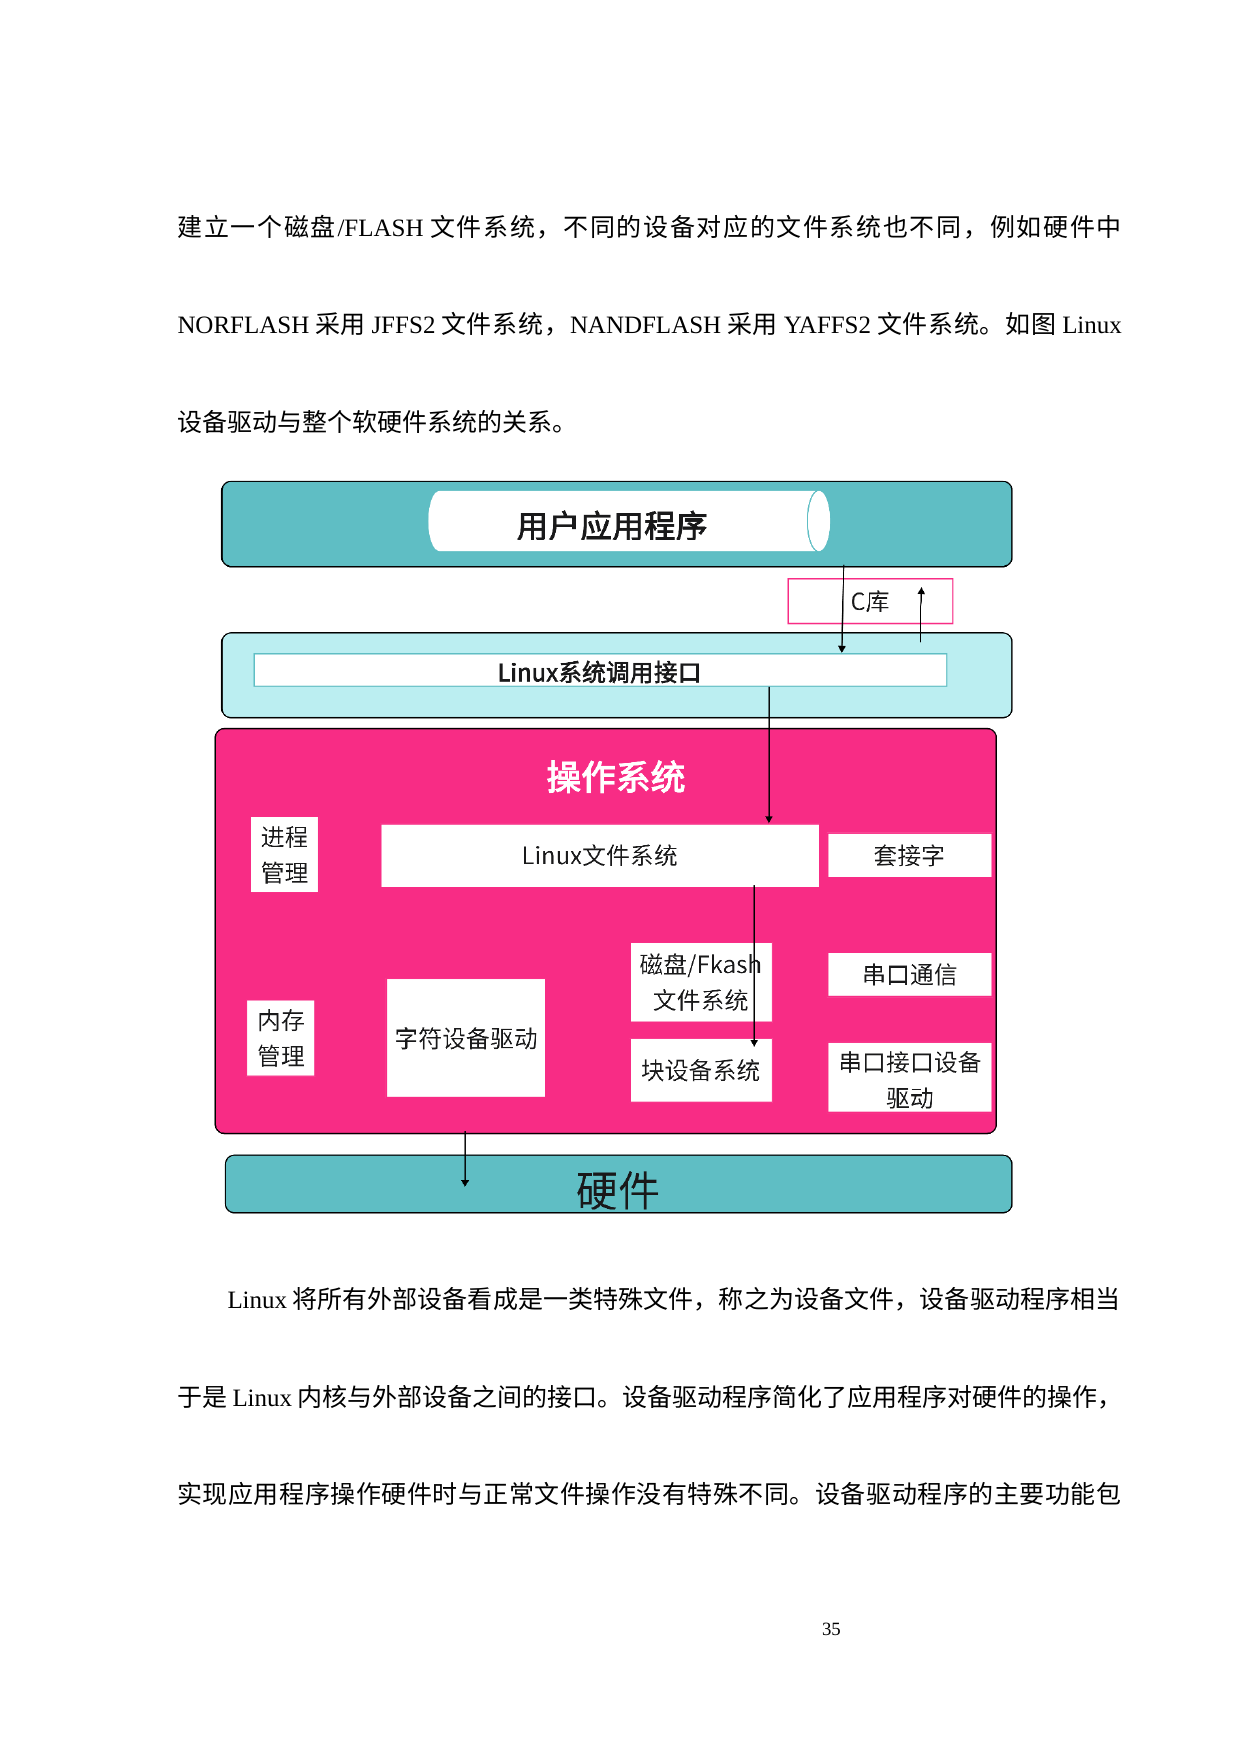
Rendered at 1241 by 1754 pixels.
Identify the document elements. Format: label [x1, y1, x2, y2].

picture [206, 471, 1021, 1222]
text [177, 1266, 1122, 1526]
text [177, 193, 1122, 453]
